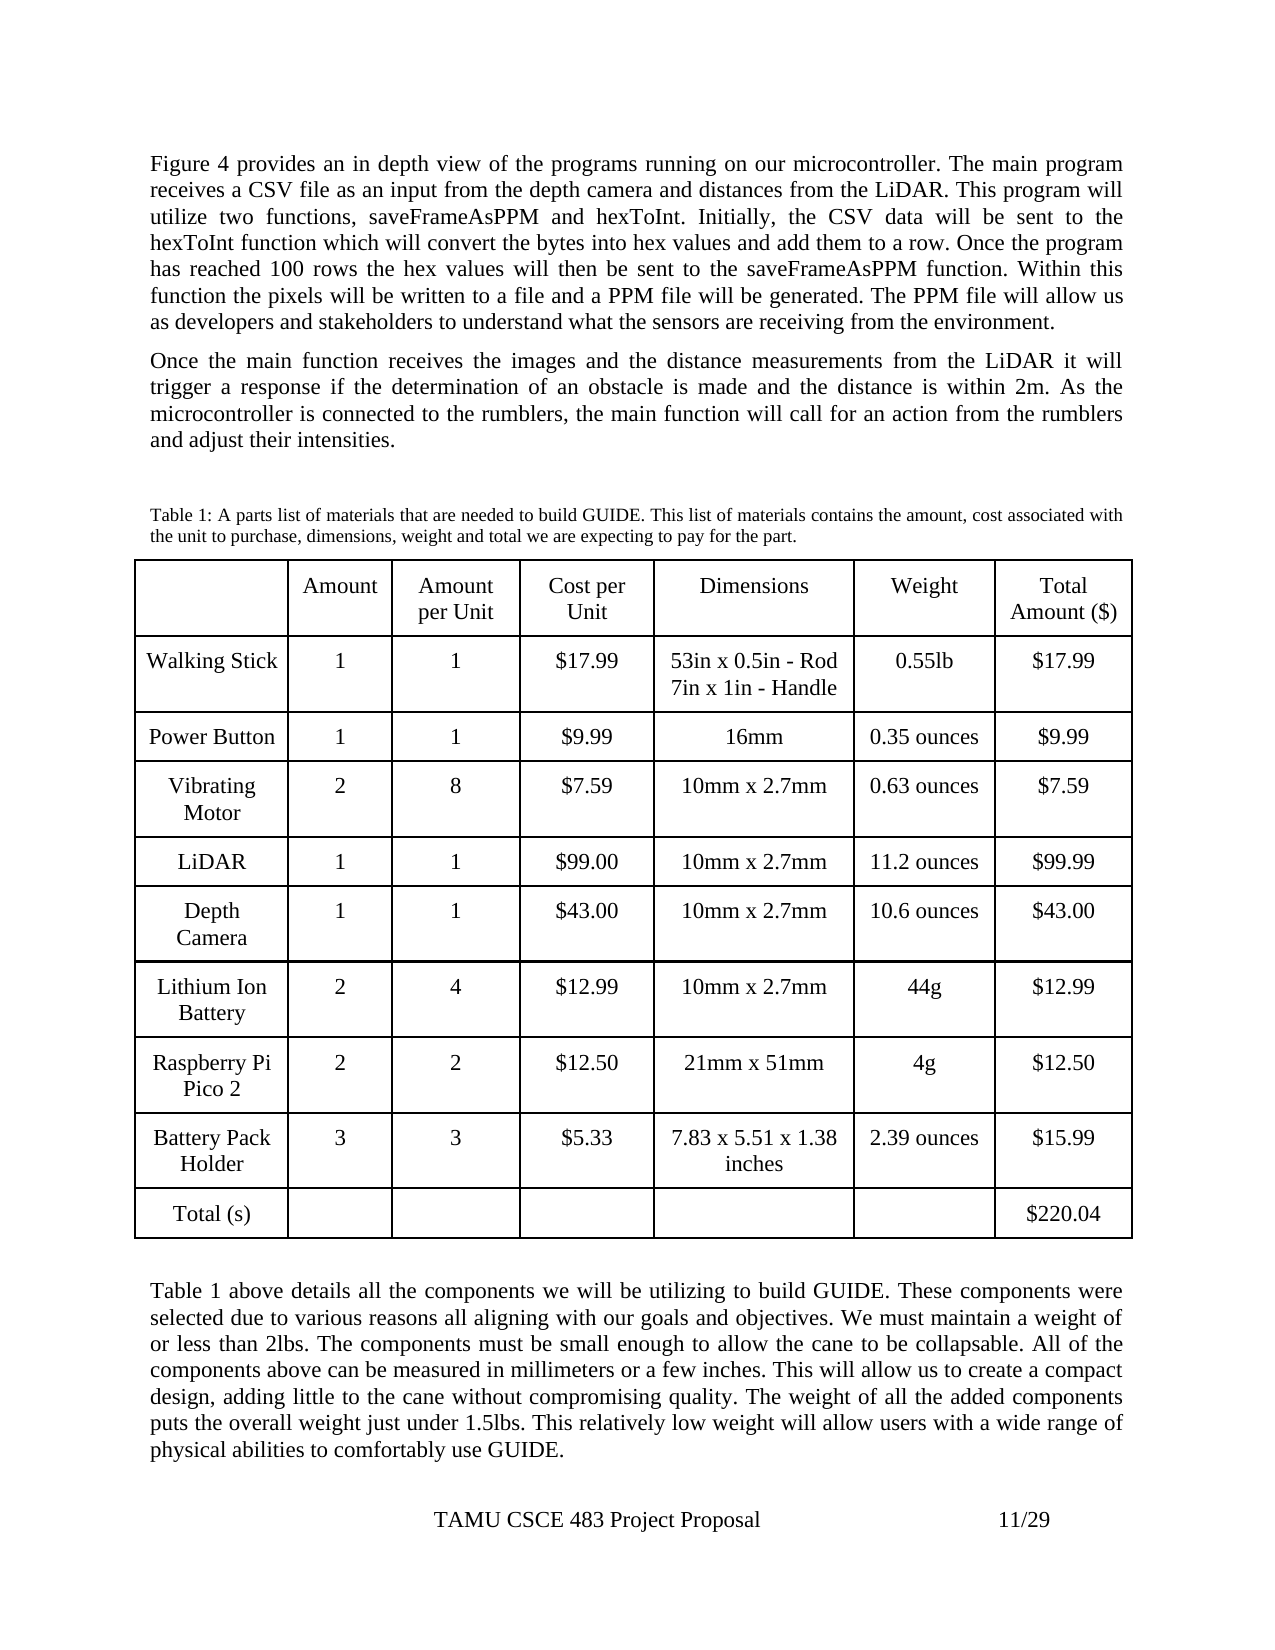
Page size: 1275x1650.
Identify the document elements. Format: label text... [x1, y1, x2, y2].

table_cell 4 [393, 963, 519, 1036]
table_cell $9.99 [996, 713, 1131, 760]
table_cell $17.99 [521, 637, 653, 711]
table_cell 0.35 ounces [855, 713, 994, 760]
table_cell 2 [289, 963, 391, 1036]
table_cell 3 [289, 1114, 391, 1187]
text Figure 4 provides an in depth view of the programs running on our microcontroller. The main program receives a CSV file as an input from the depth camera and distances from the LiDAR. This program will utilize two functions, saveFrameAsPPM and hexToInt. Initially, the CSV data will be sent to the hexToInt function which will convert the bytes into hex values and add them to a row. Once the program has reached 100 rows the hex values will then be sent to the saveFrameAsPPM function. Within this function the pixels will be written to a file and a PPM file will be generated. The PPM file will allow us as developers and stakeholders to understand what the sensors are receiving from the environment. [150, 150, 1125, 334]
table_cell 2 [289, 1038, 391, 1112]
table_cell $7.59 [521, 762, 653, 836]
table_cell 2.39 ounces [855, 1114, 994, 1187]
text Table 1 above details all the components we will be utilizing to build GUIDE. These components were selected due to various reasons all aligning with our goals and objectives. We must maintain a weight of or less than 2lbs. The components must be small enough to allow the cane to be collapsable. All of the components above can be measured in millimeters or a few inches. This will allow us to create a compact design, adding little to the cane without compromising quality. The weight of all the added components puts the overall weight just under 1.5lbs. This relatively low weight will allow users with a wide range of physical abilities to comfortably use GUIDE. [150, 1277, 1125, 1462]
table_cell 2 [289, 762, 391, 836]
table_header Weight [855, 561, 994, 635]
table_cell Vibrating Motor [136, 762, 287, 836]
table_cell 53in x 0.5in - Rod 7in x 1in - Handle [655, 637, 853, 711]
table_cell 10mm x 2.7mm [655, 838, 853, 885]
table_cell 1 [393, 637, 519, 711]
table_cell $9.99 [521, 713, 653, 760]
table_cell Walking Stick [136, 637, 287, 711]
table_cell 44g [855, 963, 994, 1036]
table_cell 10mm x 2.7mm [655, 963, 853, 1036]
table_cell 10mm x 2.7mm [655, 887, 853, 960]
table_cell [289, 1189, 391, 1237]
table_cell 1 [289, 713, 391, 760]
table_header Total Amount ($) [996, 561, 1131, 635]
table_cell 7.83 x 5.51 x 1.38 inches [655, 1114, 853, 1187]
table_cell LiDAR [136, 838, 287, 885]
table_cell [655, 1189, 853, 1237]
table_header Amount [289, 561, 391, 635]
table_header Dimensions [655, 561, 853, 635]
table_cell [521, 1189, 653, 1237]
table_cell $12.50 [996, 1038, 1131, 1112]
table_cell $12.99 [996, 963, 1131, 1036]
table_cell 1 [289, 887, 391, 960]
table_cell 0.63 ounces [855, 762, 994, 836]
table_cell 16mm [655, 713, 853, 760]
table_cell $12.99 [521, 963, 653, 1036]
table_cell $99.99 [996, 838, 1131, 885]
table_cell Power Button [136, 713, 287, 760]
table_cell [855, 1189, 994, 1237]
table_cell $17.99 [996, 637, 1131, 711]
table_cell $43.00 [521, 887, 653, 960]
table_header Cost per Unit [521, 561, 653, 635]
table_cell 2 [393, 1038, 519, 1112]
table_cell $7.59 [996, 762, 1131, 836]
table_cell Depth Camera [136, 887, 287, 960]
table_cell 1 [393, 713, 519, 760]
table_cell 4g [855, 1038, 994, 1112]
table_cell 10mm x 2.7mm [655, 762, 853, 836]
table_cell $99.00 [521, 838, 653, 885]
table_cell 10.6 ounces [855, 887, 994, 960]
table_cell 0.55lb [855, 637, 994, 711]
text Once the main function receives the images and the distance measurements from the LiDAR it will trigger a response if the determination of an obstacle is made and the distance is within 2m. As the microcontroller is connected to the rumblers, the main function will call for an action from the rumblers and adjust their intensities. [150, 347, 1125, 452]
table_cell Total (s) [136, 1189, 287, 1237]
table_header Amount per Unit [393, 561, 519, 635]
table_cell $220.04 [996, 1189, 1131, 1237]
table_cell 1 [393, 887, 519, 960]
table_cell $15.99 [996, 1114, 1131, 1187]
table_cell 1 [289, 838, 391, 885]
table_cell 1 [393, 838, 519, 885]
table_header [136, 561, 287, 635]
table_cell 3 [393, 1114, 519, 1187]
table_cell 11.2 ounces [855, 838, 994, 885]
table_cell Raspberry Pi Pico 2 [136, 1038, 287, 1112]
table_cell [393, 1189, 519, 1237]
table_cell $5.33 [521, 1114, 653, 1187]
table_cell 8 [393, 762, 519, 836]
table_cell Battery Pack Holder [136, 1114, 287, 1187]
text Table 1: A parts list of materials that are needed to build GUIDE. This list of materials contains the amount, cost associated with the unit to purchase, dimensions, weight and total we are expecting to pay for the part. [150, 504, 1125, 547]
table_cell 21mm x 51mm [655, 1038, 853, 1112]
table_cell $12.50 [521, 1038, 653, 1112]
table_cell 1 [289, 637, 391, 711]
table_cell Lithium Ion Battery [136, 963, 287, 1036]
table_cell $43.00 [996, 887, 1131, 960]
